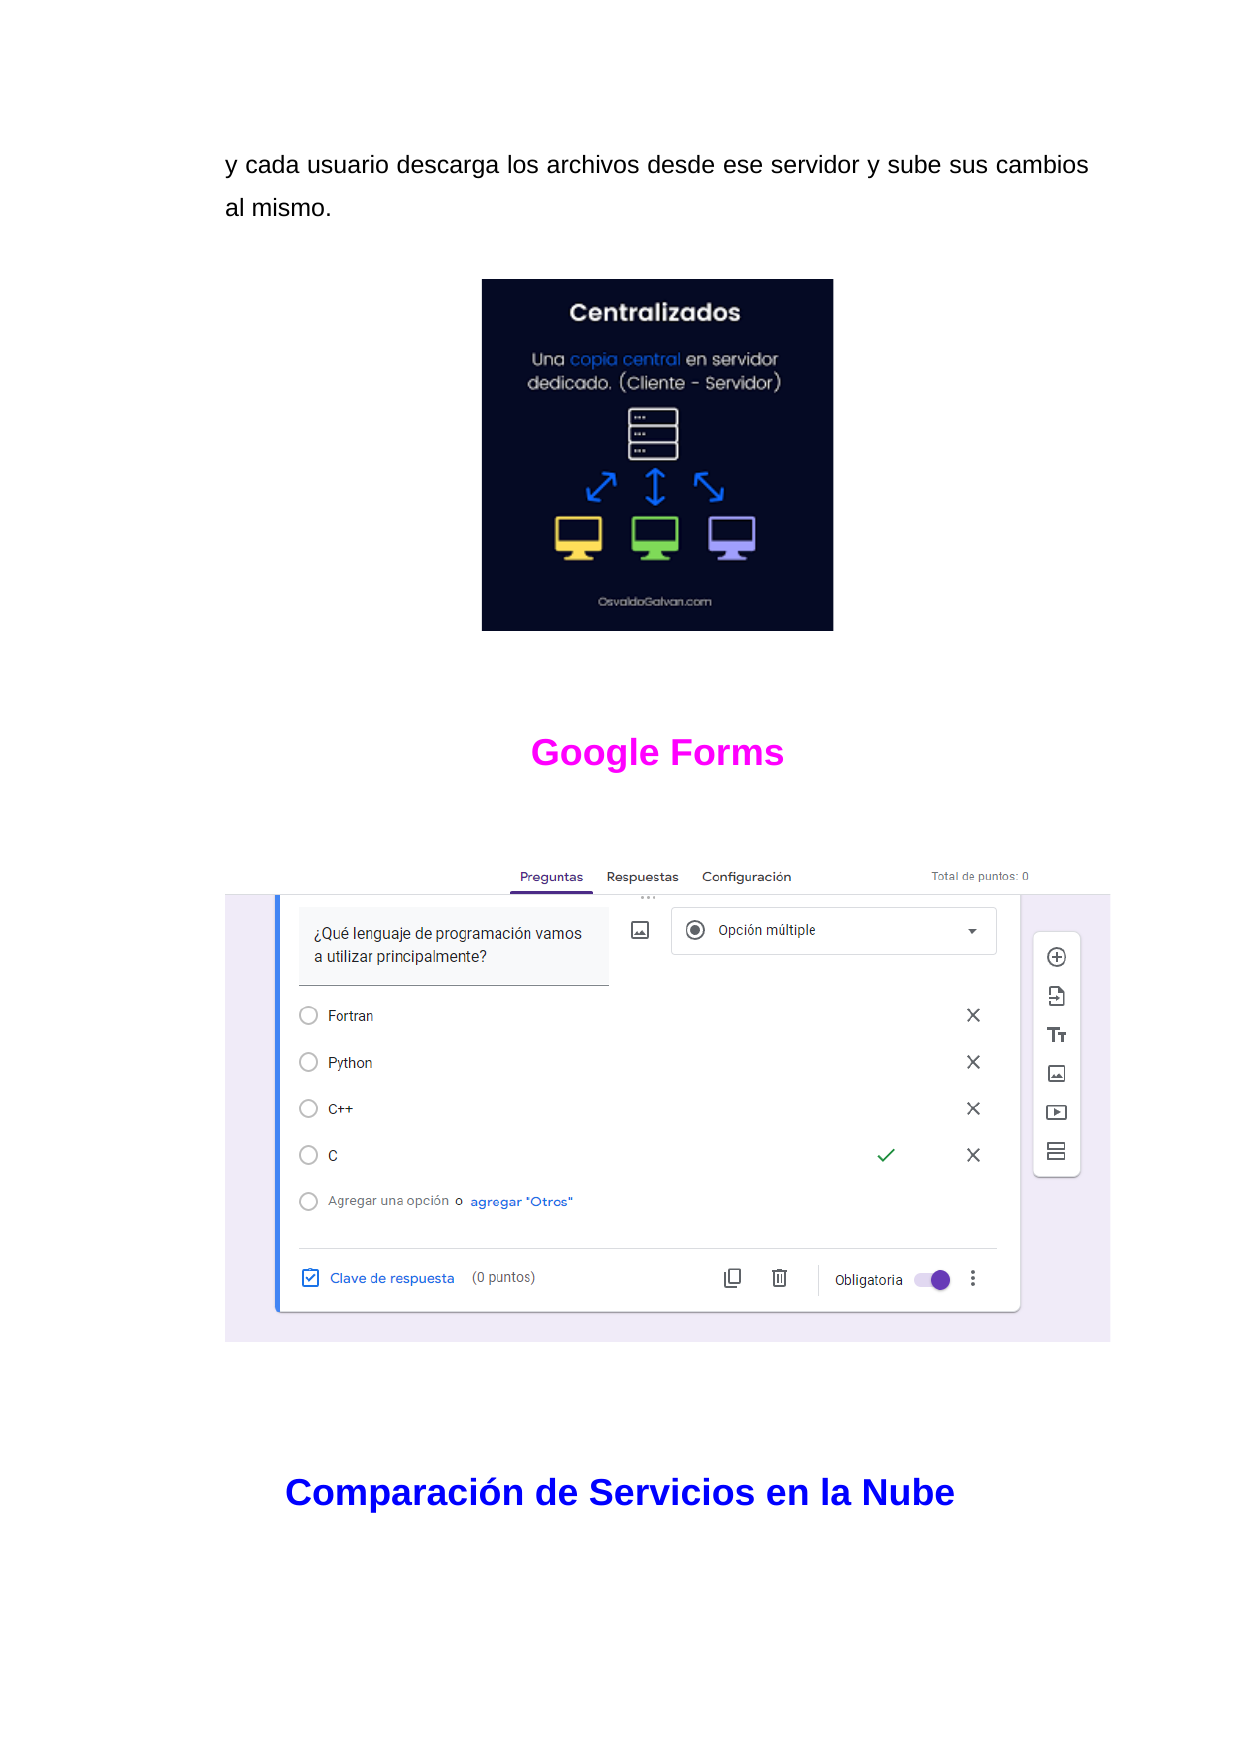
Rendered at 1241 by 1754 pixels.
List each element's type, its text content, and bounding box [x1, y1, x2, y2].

text Google Forms [225, 730, 1090, 773]
picture [481, 279, 834, 631]
text Comparación de Servicios en la Nube [150, 1470, 1090, 1513]
picture [225, 859, 1111, 1342]
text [225, 150, 1090, 222]
